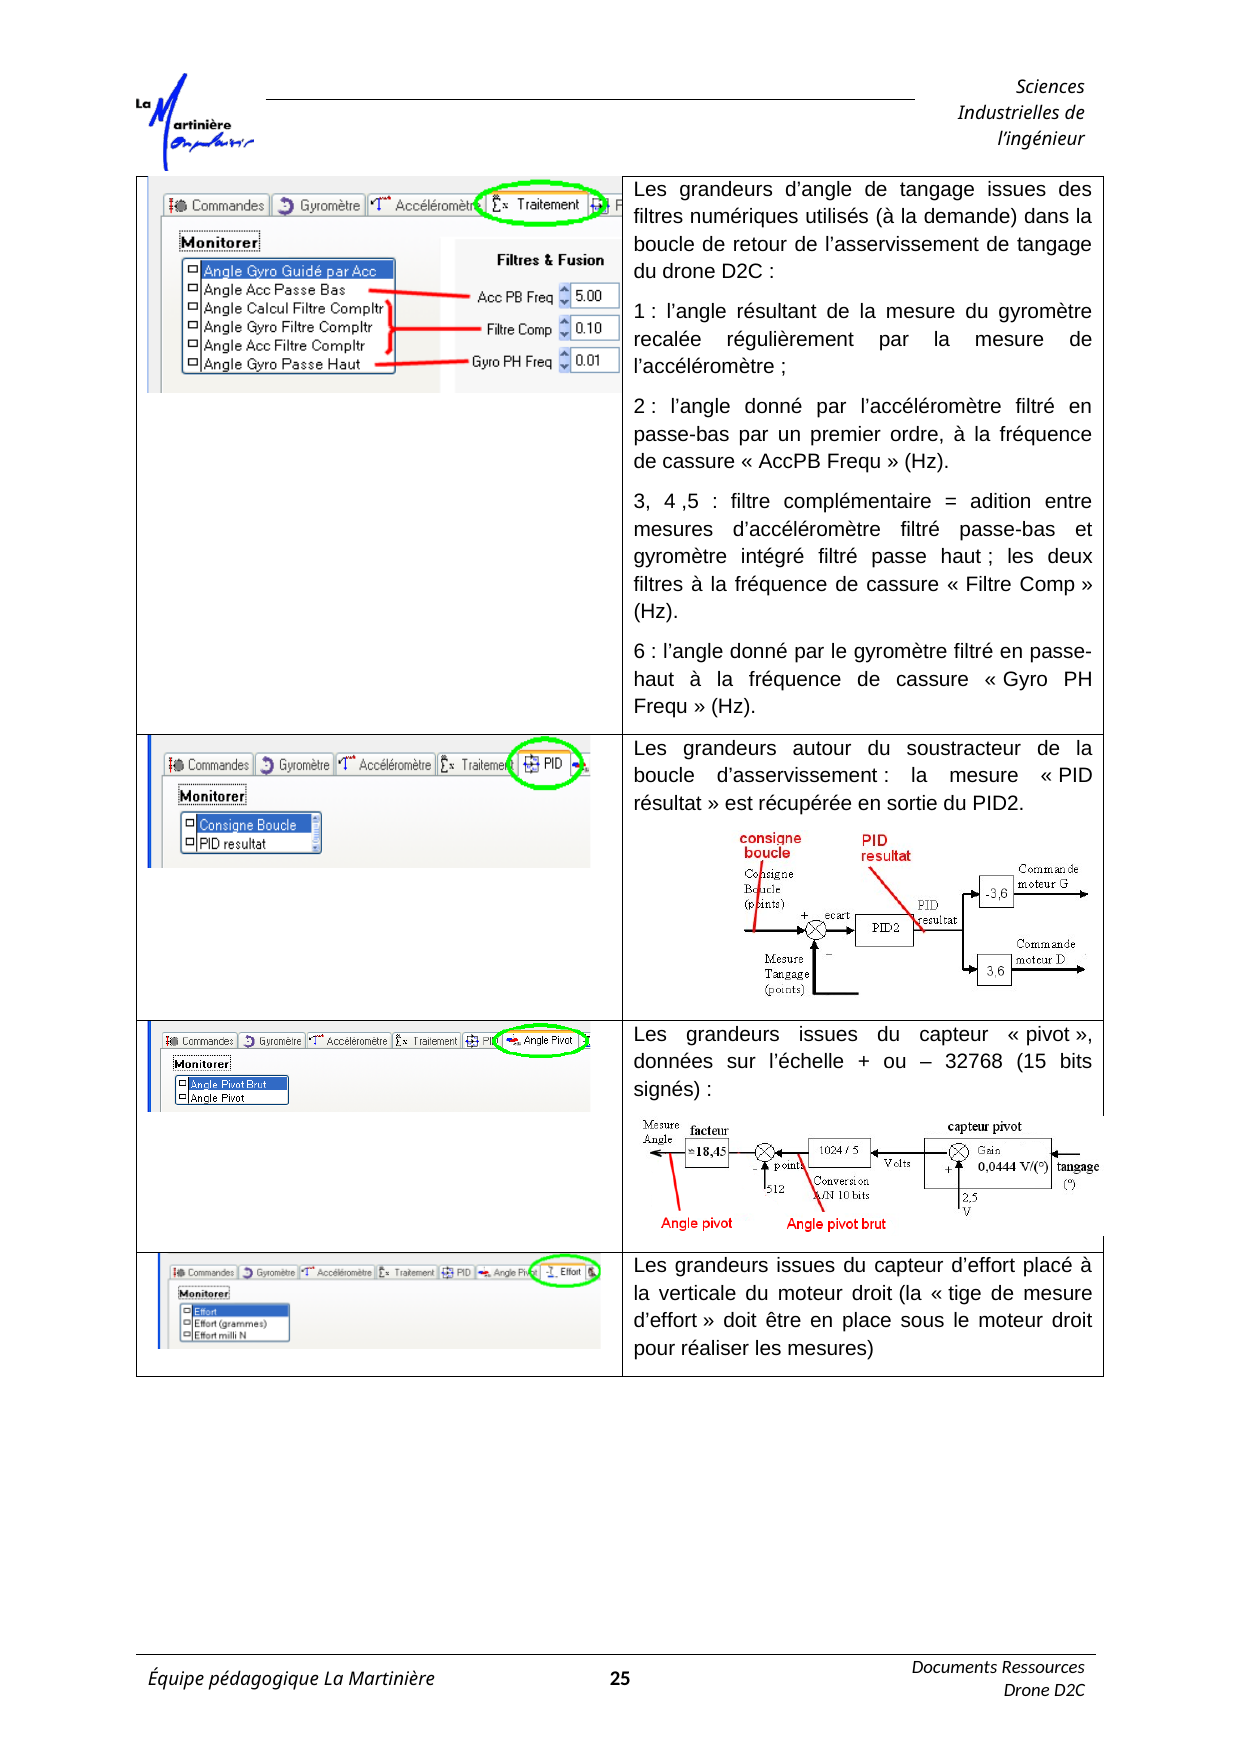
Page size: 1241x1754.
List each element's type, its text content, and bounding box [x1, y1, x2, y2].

table_cell [137, 735, 622, 1020]
table_cell [137, 1021, 622, 1252]
table_cell [137, 177, 622, 734]
table_cell Les grandeurs autour du soustracteur de la boucle d’asservissement : la mesure « PID résultat » est récupérée en sortie du PID2. [623, 735, 1103, 1020]
table_cell Les grandeurs issues du capteur « pivot », données sur l’échelle + ou – 32768 (15 bits signés) : [623, 1021, 1103, 1252]
picture [136, 73, 254, 171]
table_cell Les grandeurs d’angle de tangage issues des filtres numériques utilisés (à la demande) dans la boucle de retour de l’asservissement de tangage du drone D2C : 1 : l’angle résultant de la mesure du gyromètre recalée régulièrement par la mesure de l’accéléromètre ; 2 : l’angle donné par l’accéléromètre filtré en passe-bas par un premier ordre, à la fréquence de cassure « AccPB Frequ » (Hz). 3, 4 ,5 : filtre complémentaire = adition entre mesures d’accéléromètre filtré passe-bas et gyromètre intégré filtré passe haut ; les deux filtres à la fréquence de cassure « Filtre Comp » (Hz). 6 : l’angle donné par le gyromètre filtré en passe-haut à la fréquence de cassure « Gyro PH Frequ » (Hz). [623, 177, 1103, 734]
table_cell [137, 1253, 622, 1376]
